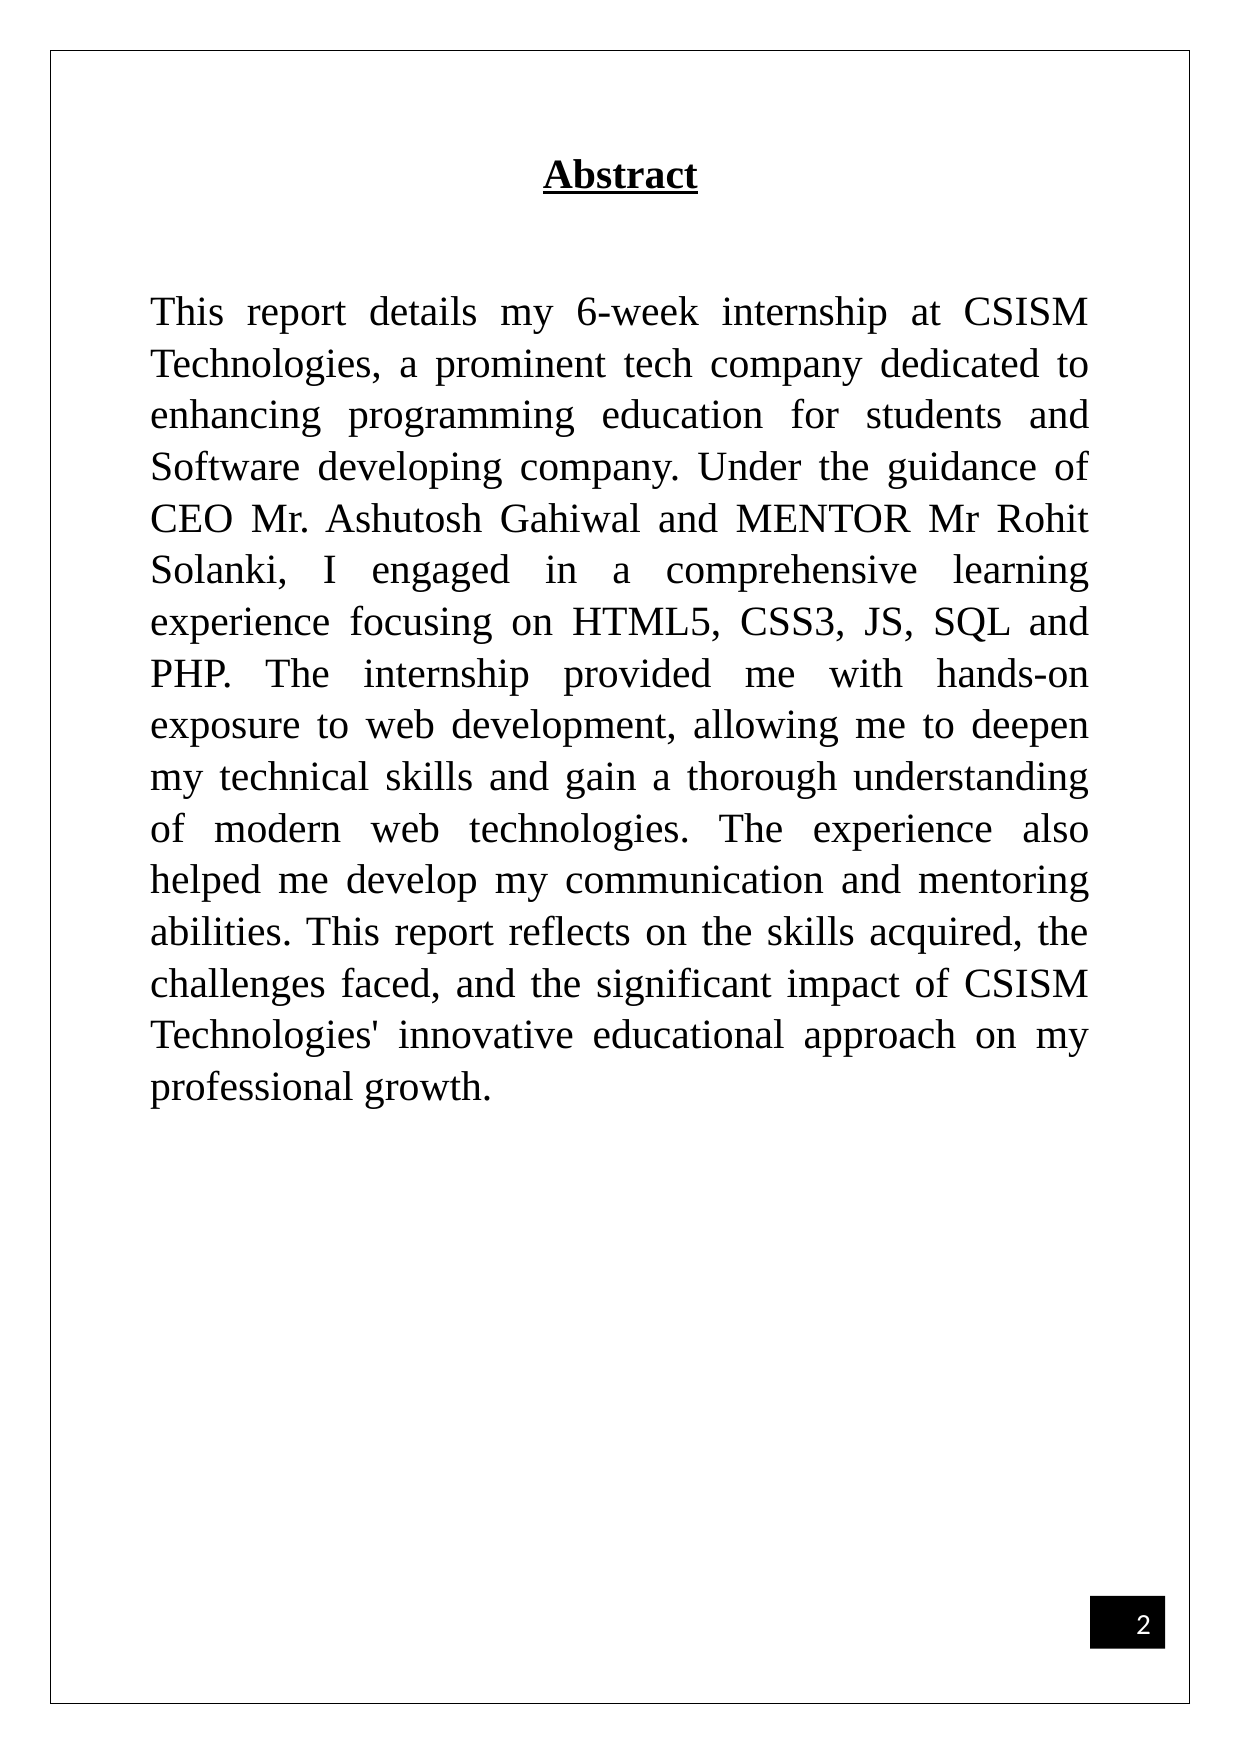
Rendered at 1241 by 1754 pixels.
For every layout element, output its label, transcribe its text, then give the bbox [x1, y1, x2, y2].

text This report details my 6-week internship at CSISM Technologies, a prominent tech company dedicated to enhancing programming education for students and Software developing company. Under the guidance of CEO Mr. Ashutosh Gahiwal and MENTOR Mr Rohit Solanki, I engaged in a comprehensive learning experience focusing on HTML5, CSS3, JS, SQL and PHP. The internship provided me with hands-on exposure to web development, allowing me to deepen my technical skills and gain a thorough understanding of modern web technologies. The experience also helped me develop my communication and mentoring abilities. This report reflects on the skills acquired, the challenges faced, and the significant impact of CSISM Technologies' innovative educational approach on my professional growth. [150, 287, 1090, 1109]
text Abstract [150, 150, 1090, 198]
